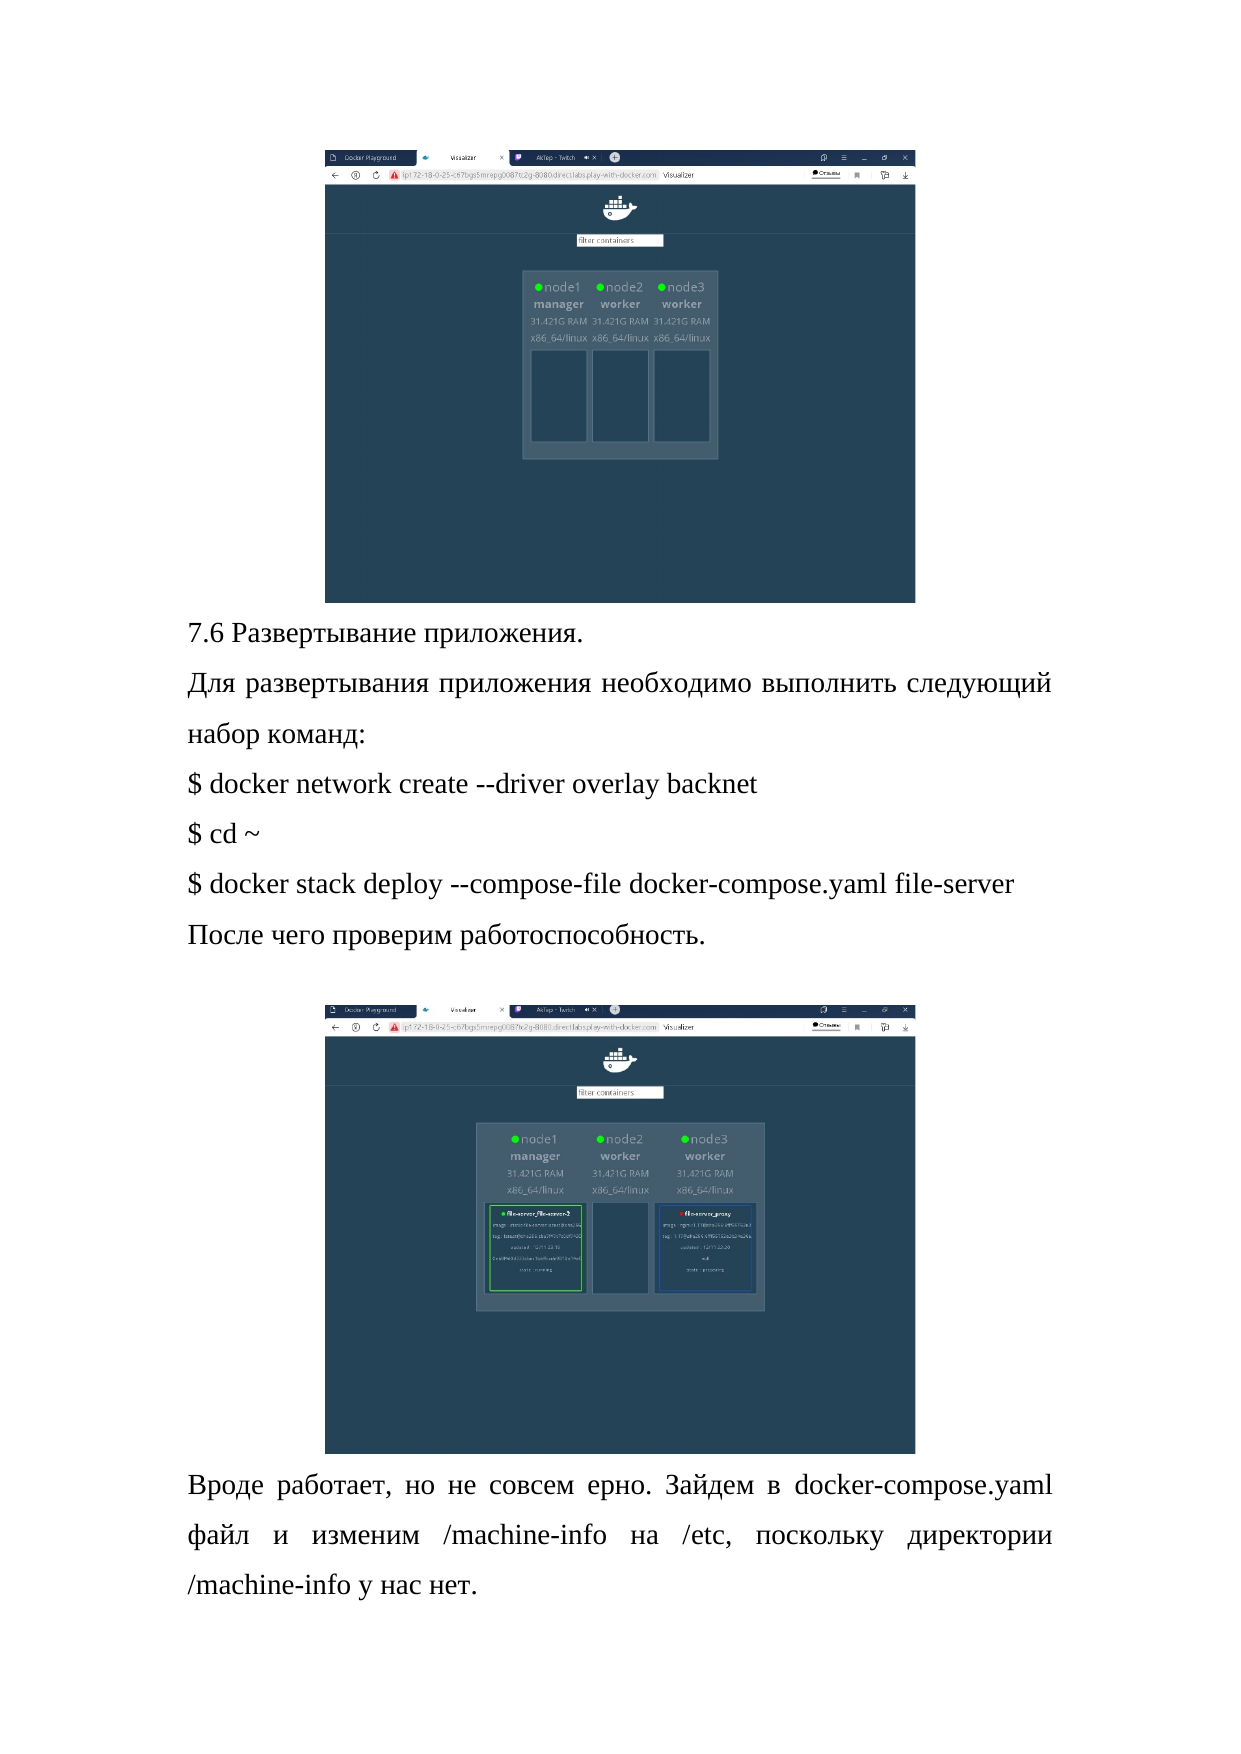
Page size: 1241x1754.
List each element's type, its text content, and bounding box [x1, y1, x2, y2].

text 7.6 Развертывание приложения. [187, 615, 1053, 649]
picture [325, 1005, 916, 1454]
text $ docker stack deploy --compose-file docker-compose.yaml file-server [187, 867, 1053, 900]
text После чего проверим работоспособность. [187, 917, 1053, 951]
text $ cd ~ [187, 816, 1053, 850]
text Вроде работает, но не совсем ерно. Зайдем в docker-compose.yaml файл и изменим /machine-info на /etc, поскольку директории /machine-info у нас нет. [187, 1467, 1053, 1601]
text Для развертывания приложения необходимо выполнить следующий набор команд: [187, 665, 1053, 749]
text $ docker network create --driver overlay backnet [187, 766, 1053, 799]
picture [325, 150, 916, 603]
